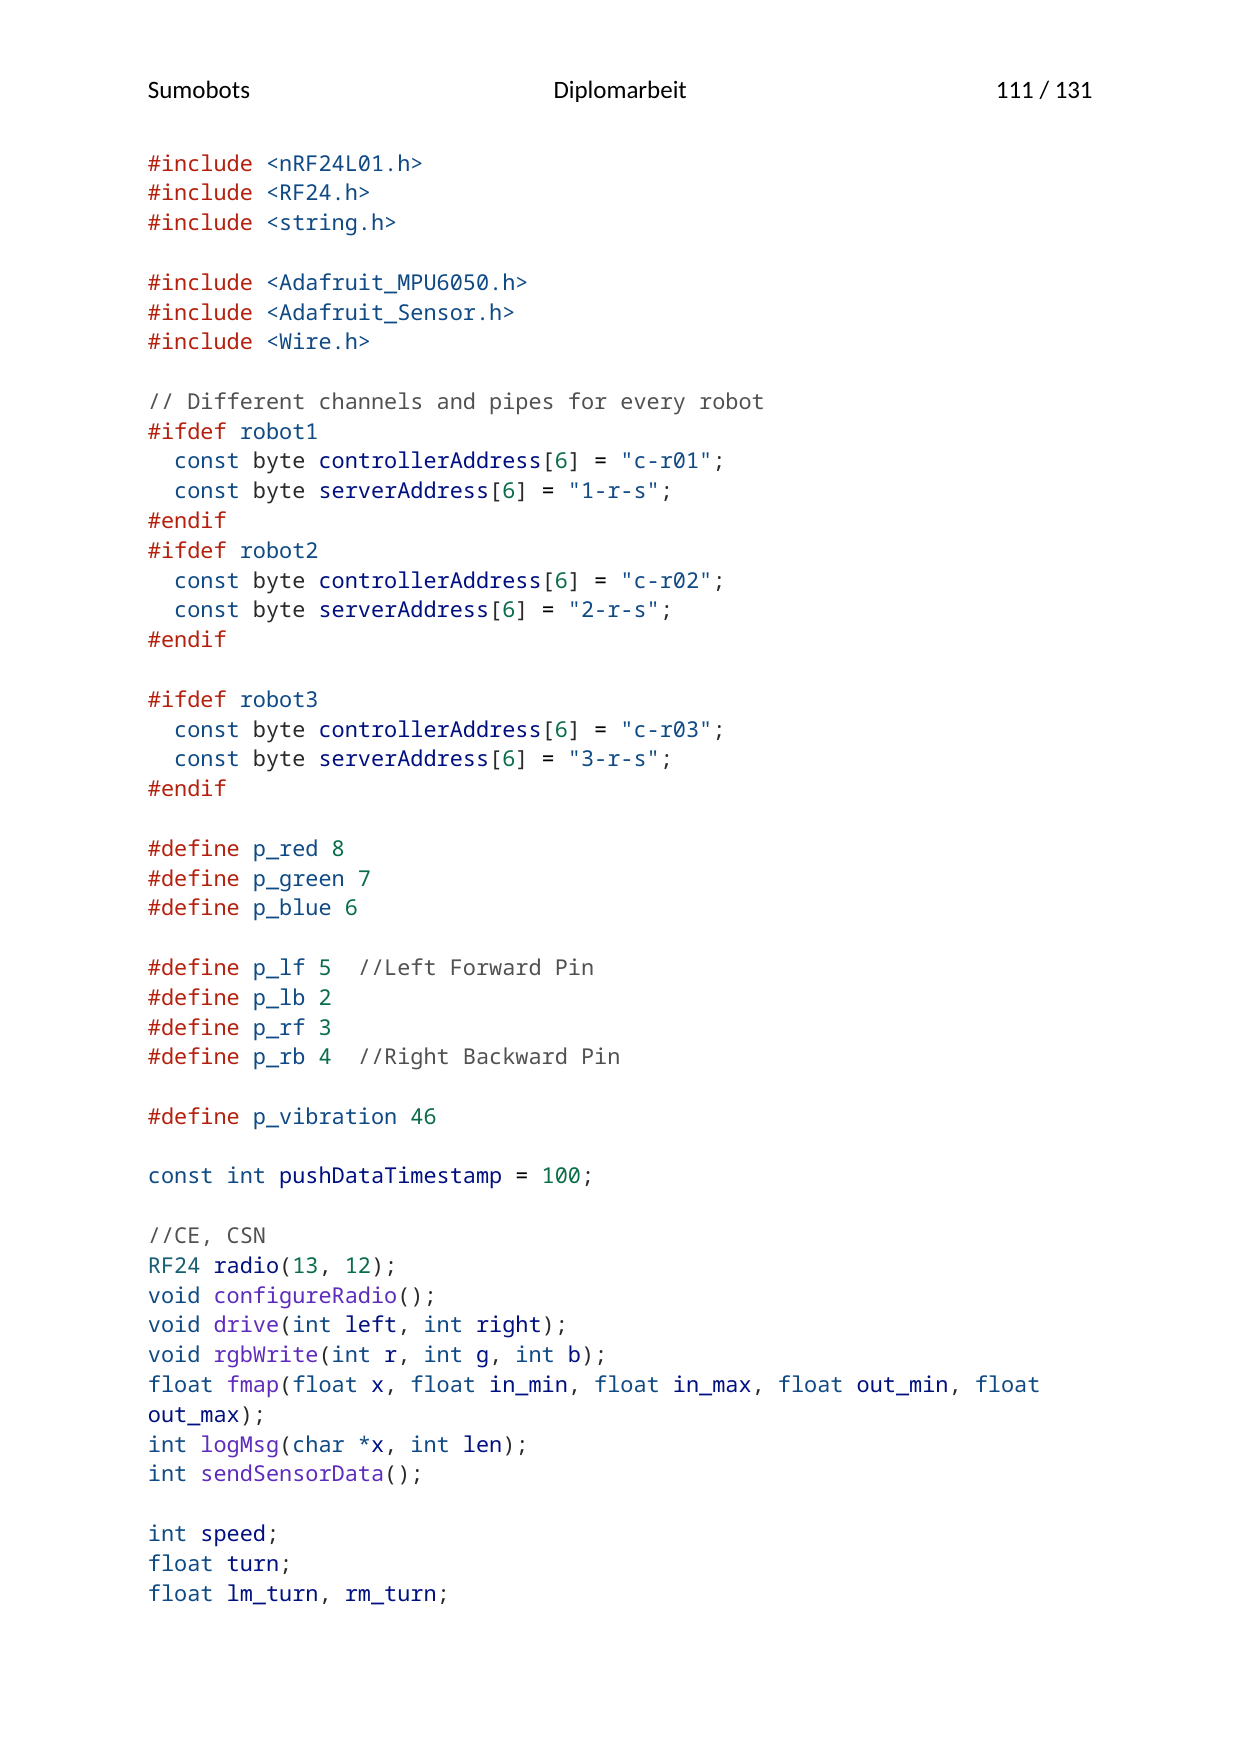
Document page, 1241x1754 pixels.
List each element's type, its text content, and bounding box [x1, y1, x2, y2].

text const byte serverAddress[6] = "3-r-s"; [148, 743, 1093, 773]
text const byte serverAddress[6] = "2-r-s"; [148, 594, 1093, 624]
text const byte controllerAddress[6] = "c-r01"; [148, 446, 1093, 475]
text RF24 radio(13, 12); [148, 1250, 1093, 1280]
text #include <nRF24L01.h> [148, 148, 1093, 177]
text float turn; [148, 1548, 1093, 1578]
text int sendSensorData(); [148, 1458, 1093, 1488]
text int logMsg(char *x, int len); [148, 1429, 1093, 1458]
text const int pushDataTimestamp = 100; [148, 1161, 1093, 1190]
text float fmap(float x, float in_min, float in_max, float out_min, float out_max); [148, 1369, 1093, 1429]
text const byte controllerAddress[6] = "c-r03"; [148, 714, 1093, 743]
text #define p_green 7 [148, 863, 1093, 892]
text float lm_turn, rm_turn; [148, 1578, 1093, 1607]
text #define p_blue 6 [148, 892, 1093, 922]
text #define p_lf 5 //Left Forward Pin [148, 952, 1093, 982]
text #endif [148, 773, 1093, 803]
text #endif [148, 505, 1093, 535]
text #ifdef robot1 [148, 416, 1093, 446]
text int speed; [148, 1518, 1093, 1548]
text #define p_red 8 [148, 833, 1093, 863]
text #define p_lb 2 [148, 982, 1093, 1012]
text const byte serverAddress[6] = "1-r-s"; [148, 475, 1093, 505]
text //CE, CSN [148, 1220, 1093, 1250]
text #define p_vibration 46 [148, 1101, 1093, 1131]
text void drive(int left, int right); [148, 1309, 1093, 1339]
text #include <Adafruit_MPU6050.h> [148, 267, 1093, 297]
text #endif [148, 624, 1093, 654]
text #ifdef robot3 [148, 684, 1093, 714]
text // Different channels and pipes for every robot [148, 386, 1093, 416]
text #define p_rb 4 //Right Backward Pin [148, 1041, 1093, 1071]
text const byte controllerAddress[6] = "c-r02"; [148, 565, 1093, 594]
text #include <string.h> [148, 207, 1093, 237]
text #include <Adafruit_Sensor.h> [148, 297, 1093, 326]
text void rgbWrite(int r, int g, int b); [148, 1339, 1093, 1369]
text #define p_rf 3 [148, 1012, 1093, 1041]
text void configureRadio(); [148, 1280, 1093, 1309]
text #include <RF24.h> [148, 177, 1093, 207]
text #include <Wire.h> [148, 326, 1093, 356]
text #ifdef robot2 [148, 535, 1093, 565]
